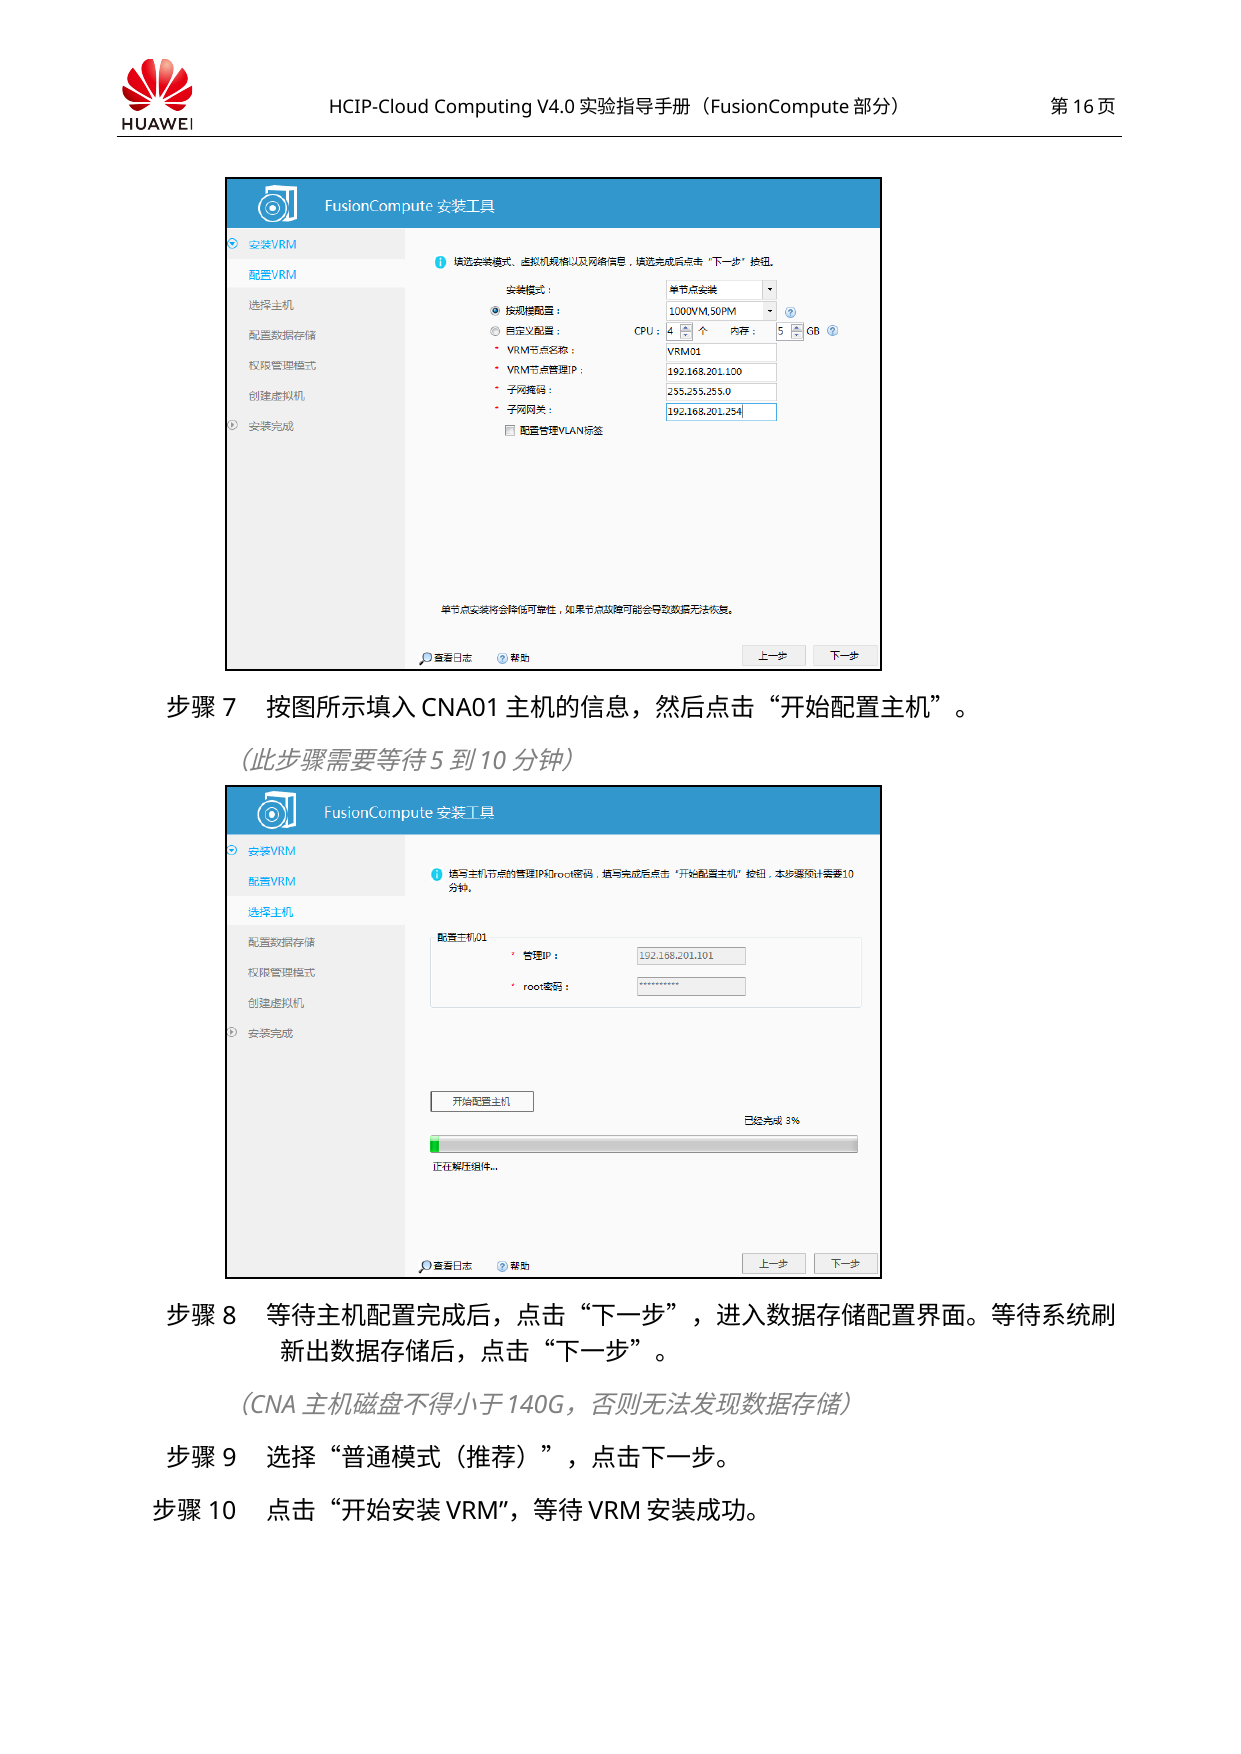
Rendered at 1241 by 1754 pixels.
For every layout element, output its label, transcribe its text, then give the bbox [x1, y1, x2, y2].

list 按图所示填入CNA01主机的信息，然后点击“开始配置主机”。 [236, 688, 1122, 724]
text （此步骤需要等待5到10分钟） [224, 741, 1122, 777]
picture [122, 59, 193, 130]
list 等待主机配置完成后，点击“下一步”，进入数据存储配置界面。等待系统刷新出数据存储后，点击“下一步”。 [236, 1296, 1122, 1368]
text （CNA主机磁盘不得小于140G，否则无法发现数据存储） [224, 1385, 1122, 1421]
picture [227, 179, 880, 669]
picture [227, 787, 880, 1277]
list 点击“开始安装VRM”，等待VRM安装成功。 [236, 1491, 1122, 1527]
list 选择“普通模式（推荐）”，点击下一步。 [236, 1438, 1122, 1474]
